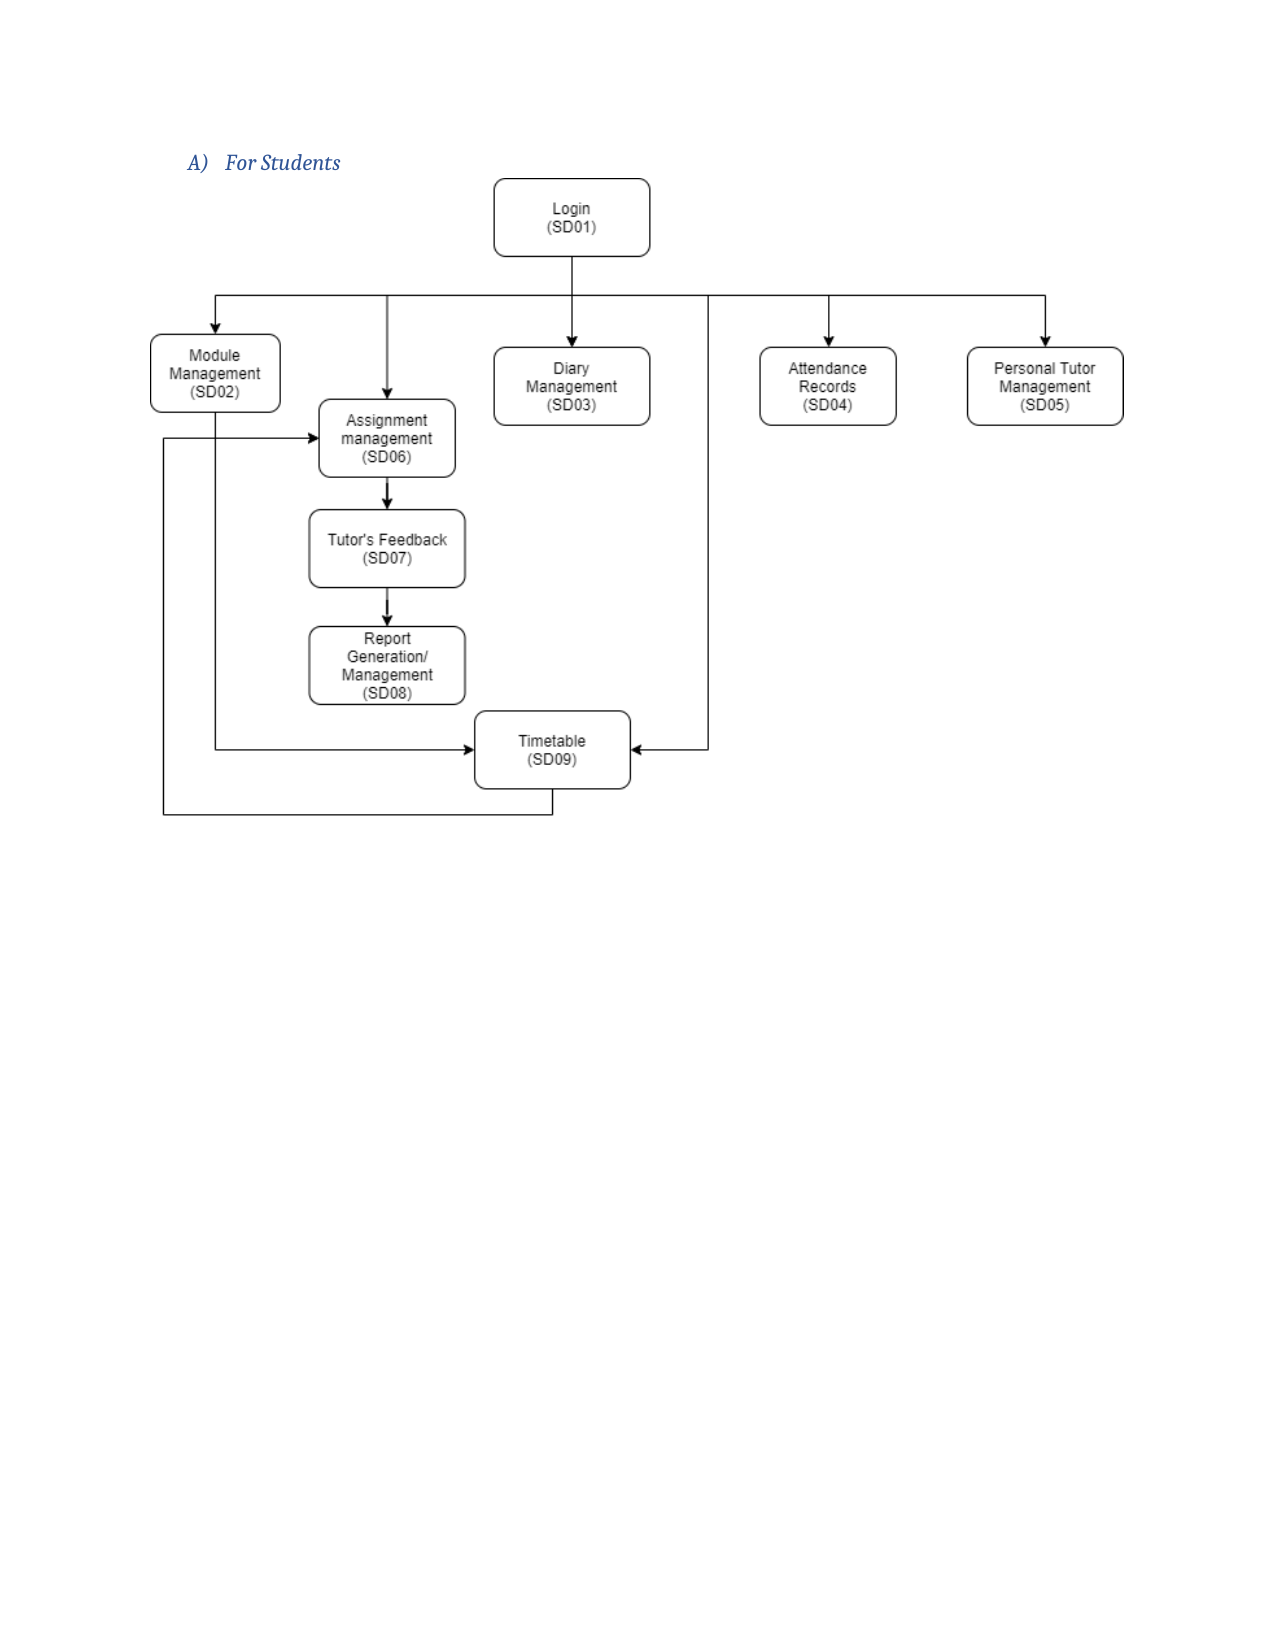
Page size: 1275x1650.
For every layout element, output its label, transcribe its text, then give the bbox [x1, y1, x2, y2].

subtitle For Students [187, 150, 1125, 176]
picture [150, 178, 1124, 826]
